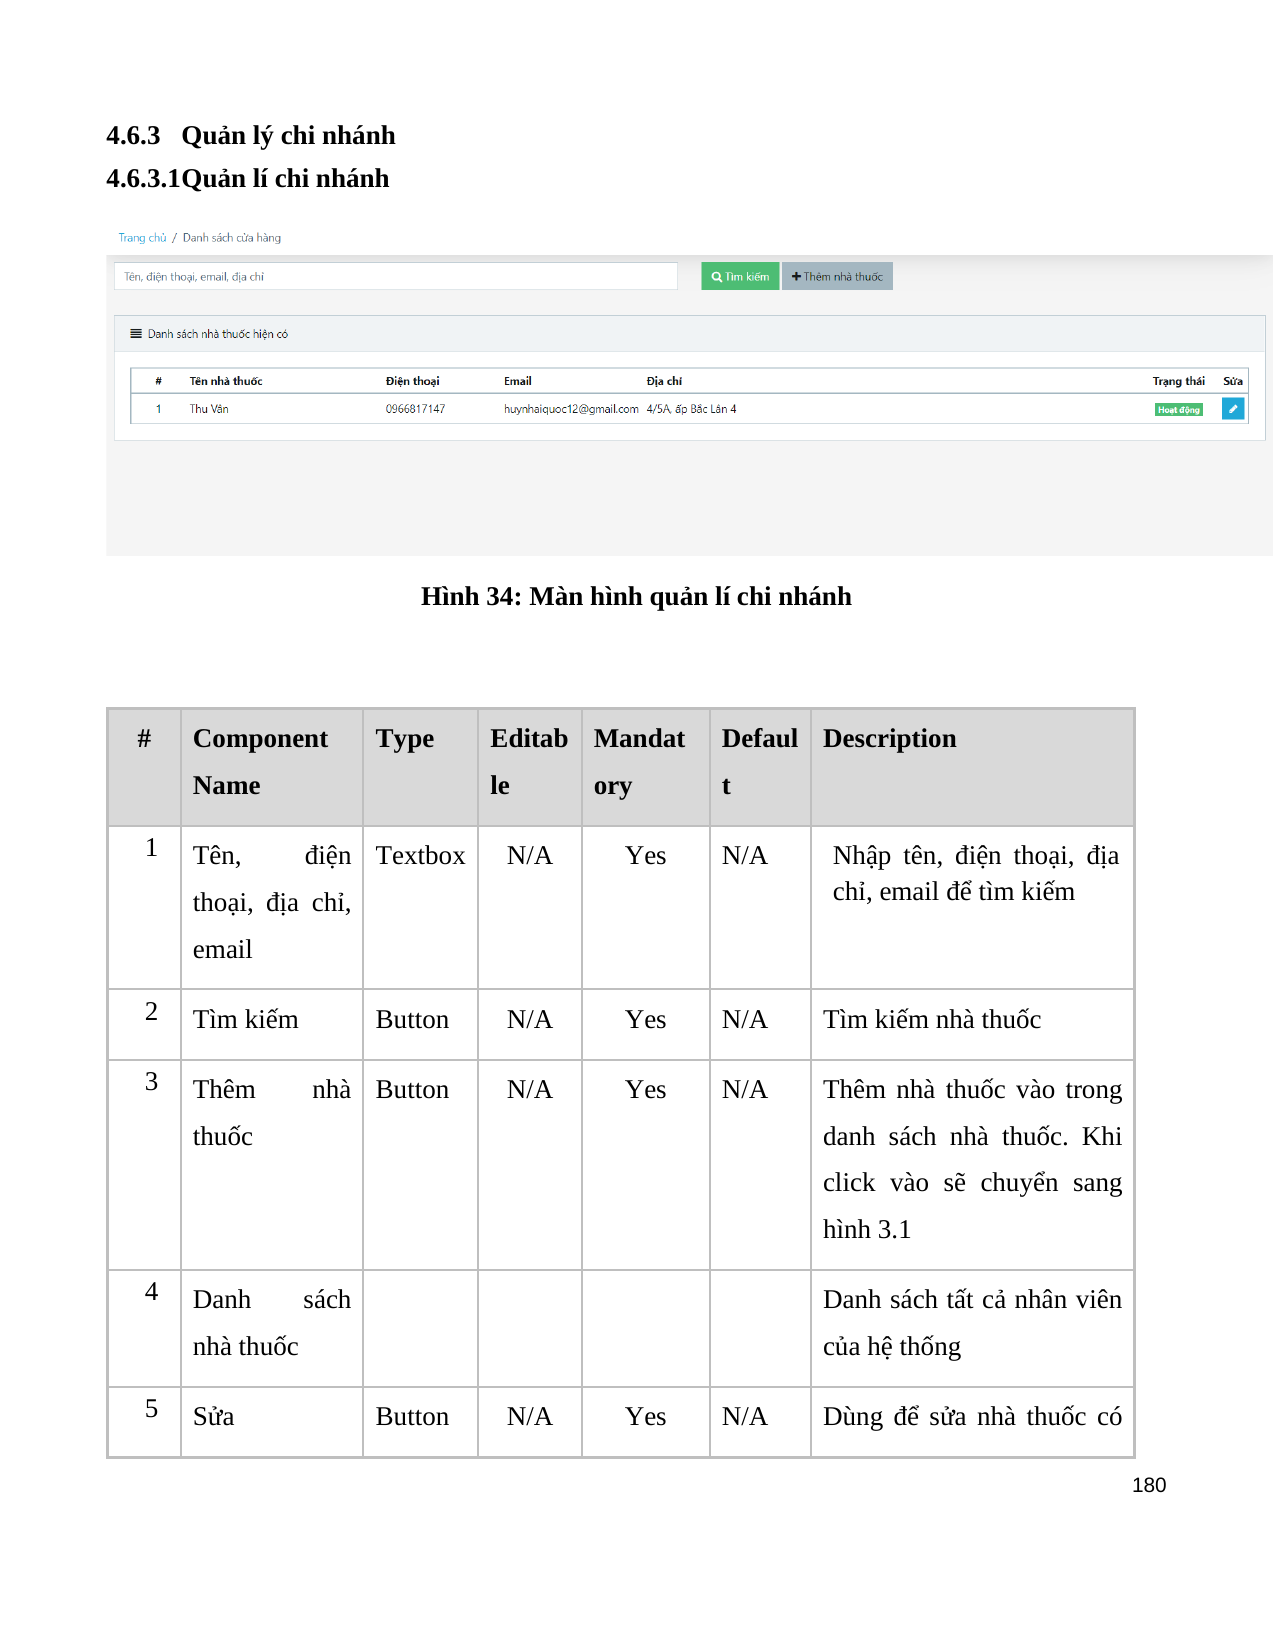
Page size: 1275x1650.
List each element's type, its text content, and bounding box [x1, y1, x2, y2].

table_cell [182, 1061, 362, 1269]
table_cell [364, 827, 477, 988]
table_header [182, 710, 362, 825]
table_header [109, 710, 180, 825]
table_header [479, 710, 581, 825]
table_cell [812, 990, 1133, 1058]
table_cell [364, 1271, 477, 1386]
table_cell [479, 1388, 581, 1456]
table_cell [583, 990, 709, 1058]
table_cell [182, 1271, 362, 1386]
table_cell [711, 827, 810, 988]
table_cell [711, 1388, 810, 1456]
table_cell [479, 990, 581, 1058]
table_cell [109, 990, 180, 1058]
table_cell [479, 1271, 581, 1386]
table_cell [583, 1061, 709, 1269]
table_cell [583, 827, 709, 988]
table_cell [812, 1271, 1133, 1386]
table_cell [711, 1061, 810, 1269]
subtitle Quản lí chi nhánh [106, 162, 1167, 193]
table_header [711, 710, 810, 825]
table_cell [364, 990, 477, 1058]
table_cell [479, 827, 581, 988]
subtitle Quản lý chi nhánh [106, 119, 1167, 150]
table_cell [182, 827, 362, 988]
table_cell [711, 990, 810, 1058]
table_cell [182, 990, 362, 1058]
text Hình 34: Màn hình quản lí chi nhánh [106, 580, 1167, 611]
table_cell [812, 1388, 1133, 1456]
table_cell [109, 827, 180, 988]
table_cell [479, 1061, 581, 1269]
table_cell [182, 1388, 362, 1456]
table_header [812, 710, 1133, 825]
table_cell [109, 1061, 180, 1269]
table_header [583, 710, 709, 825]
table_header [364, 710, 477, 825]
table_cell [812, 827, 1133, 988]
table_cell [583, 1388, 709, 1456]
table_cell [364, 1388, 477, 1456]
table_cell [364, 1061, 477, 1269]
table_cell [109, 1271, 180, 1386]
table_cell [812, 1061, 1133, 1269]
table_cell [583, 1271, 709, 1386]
picture [106, 221, 1273, 556]
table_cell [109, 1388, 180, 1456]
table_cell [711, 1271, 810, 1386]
